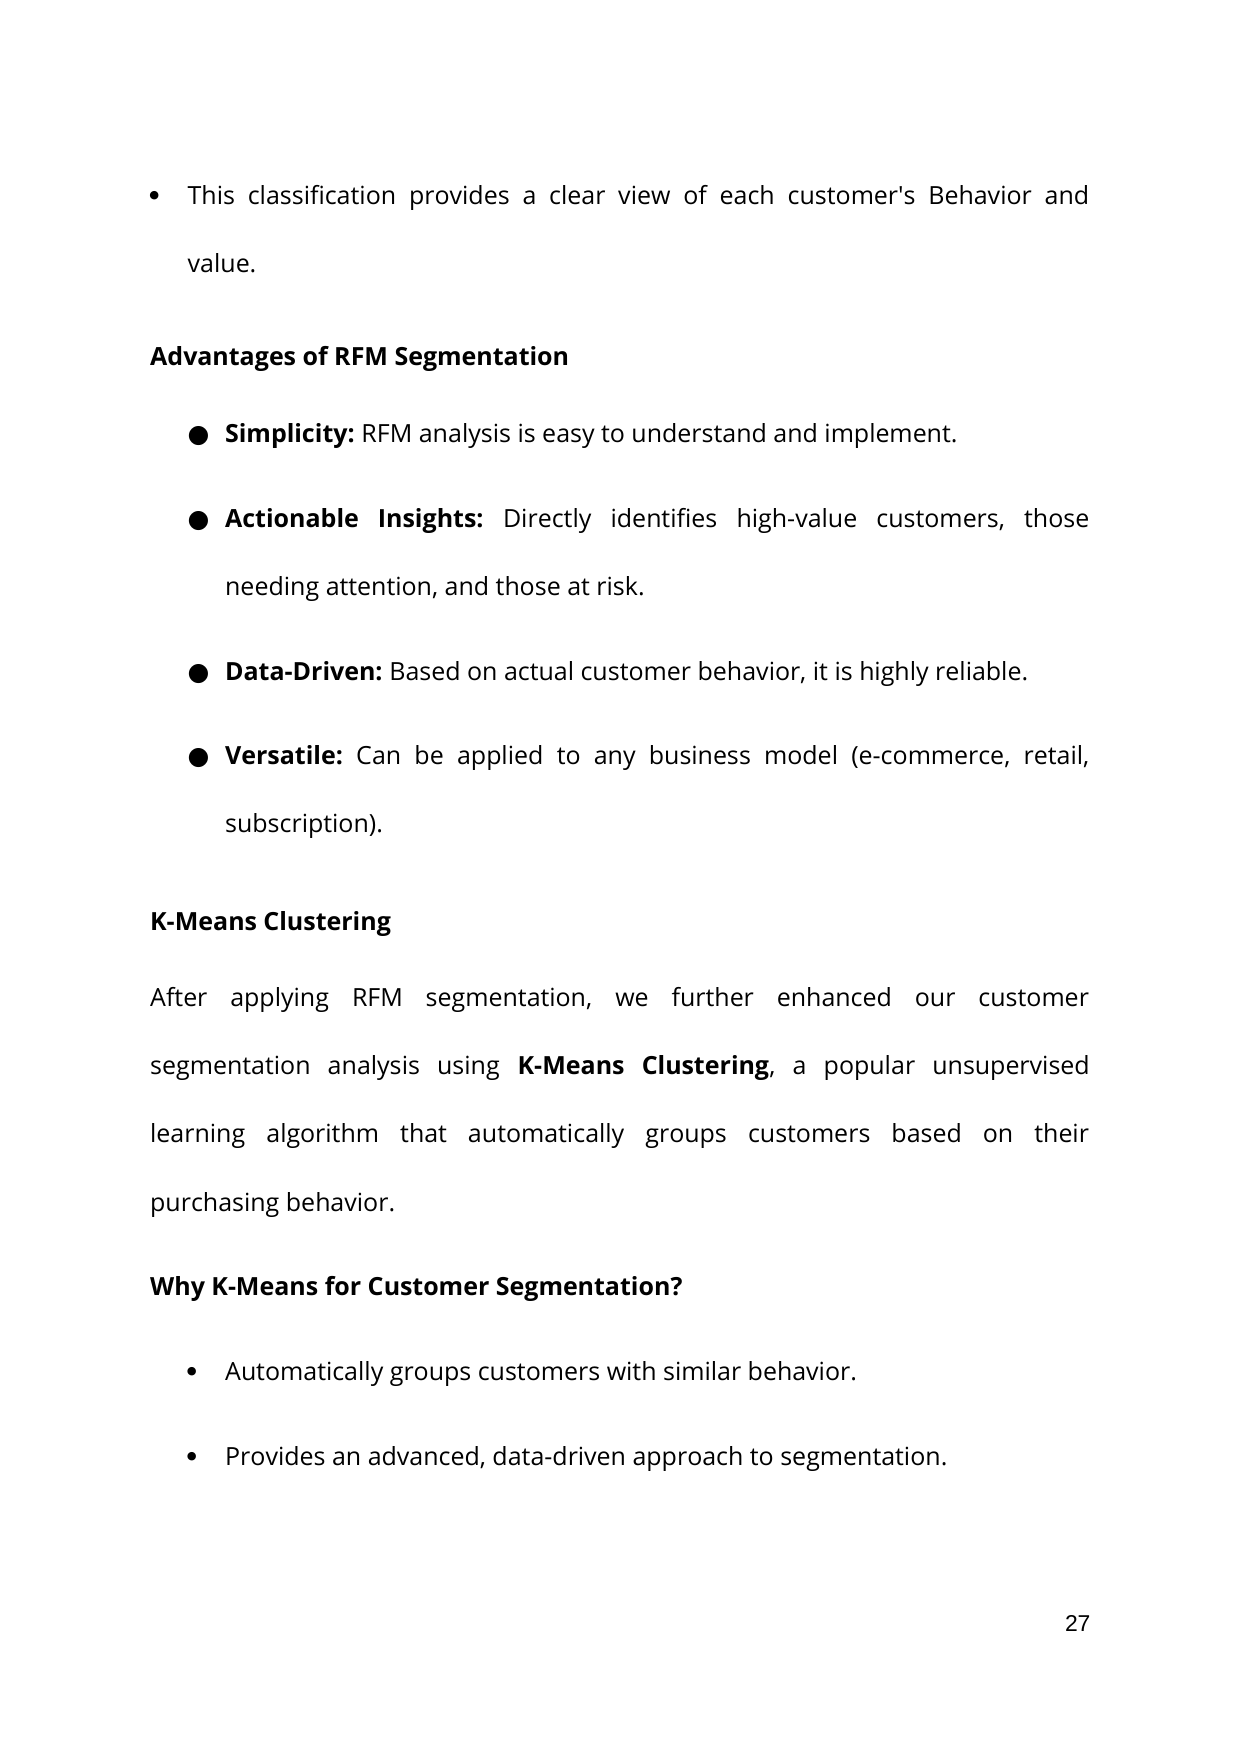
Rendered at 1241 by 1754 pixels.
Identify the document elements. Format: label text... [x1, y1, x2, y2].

list Automatically groups customers with similar behavior. [187, 1354, 1090, 1388]
list Data-Driven: Based on actual customer behavior, it is highly reliable. [187, 653, 1090, 687]
list Versatile: Can be applied to any business model (e-commerce, retail, subscription). [187, 738, 1090, 840]
subtitle Advantages of RFM Segmentation [150, 339, 1090, 373]
list This classification provides a clear view of each customer's Behavior and value. [150, 178, 1090, 280]
list Provides an advanced, data-driven approach to segmentation. [187, 1438, 1090, 1473]
list Actionable Insights: Directly identifies high-value customers, those needing attention, and those at risk. [187, 500, 1090, 602]
subtitle K-Means Clustering [150, 903, 1090, 937]
list Simplicity: RFM analysis is easy to understand and implement. [187, 415, 1090, 449]
text Why K-Means for Customer Segmentation? [150, 1269, 1090, 1303]
text After applying RFM segmentation, we further enhanced our customer segmentation analysis using K-Means Clustering, a popular unsupervised learning algorithm that automatically groups customers based on their purchasing behavior. [150, 980, 1090, 1218]
